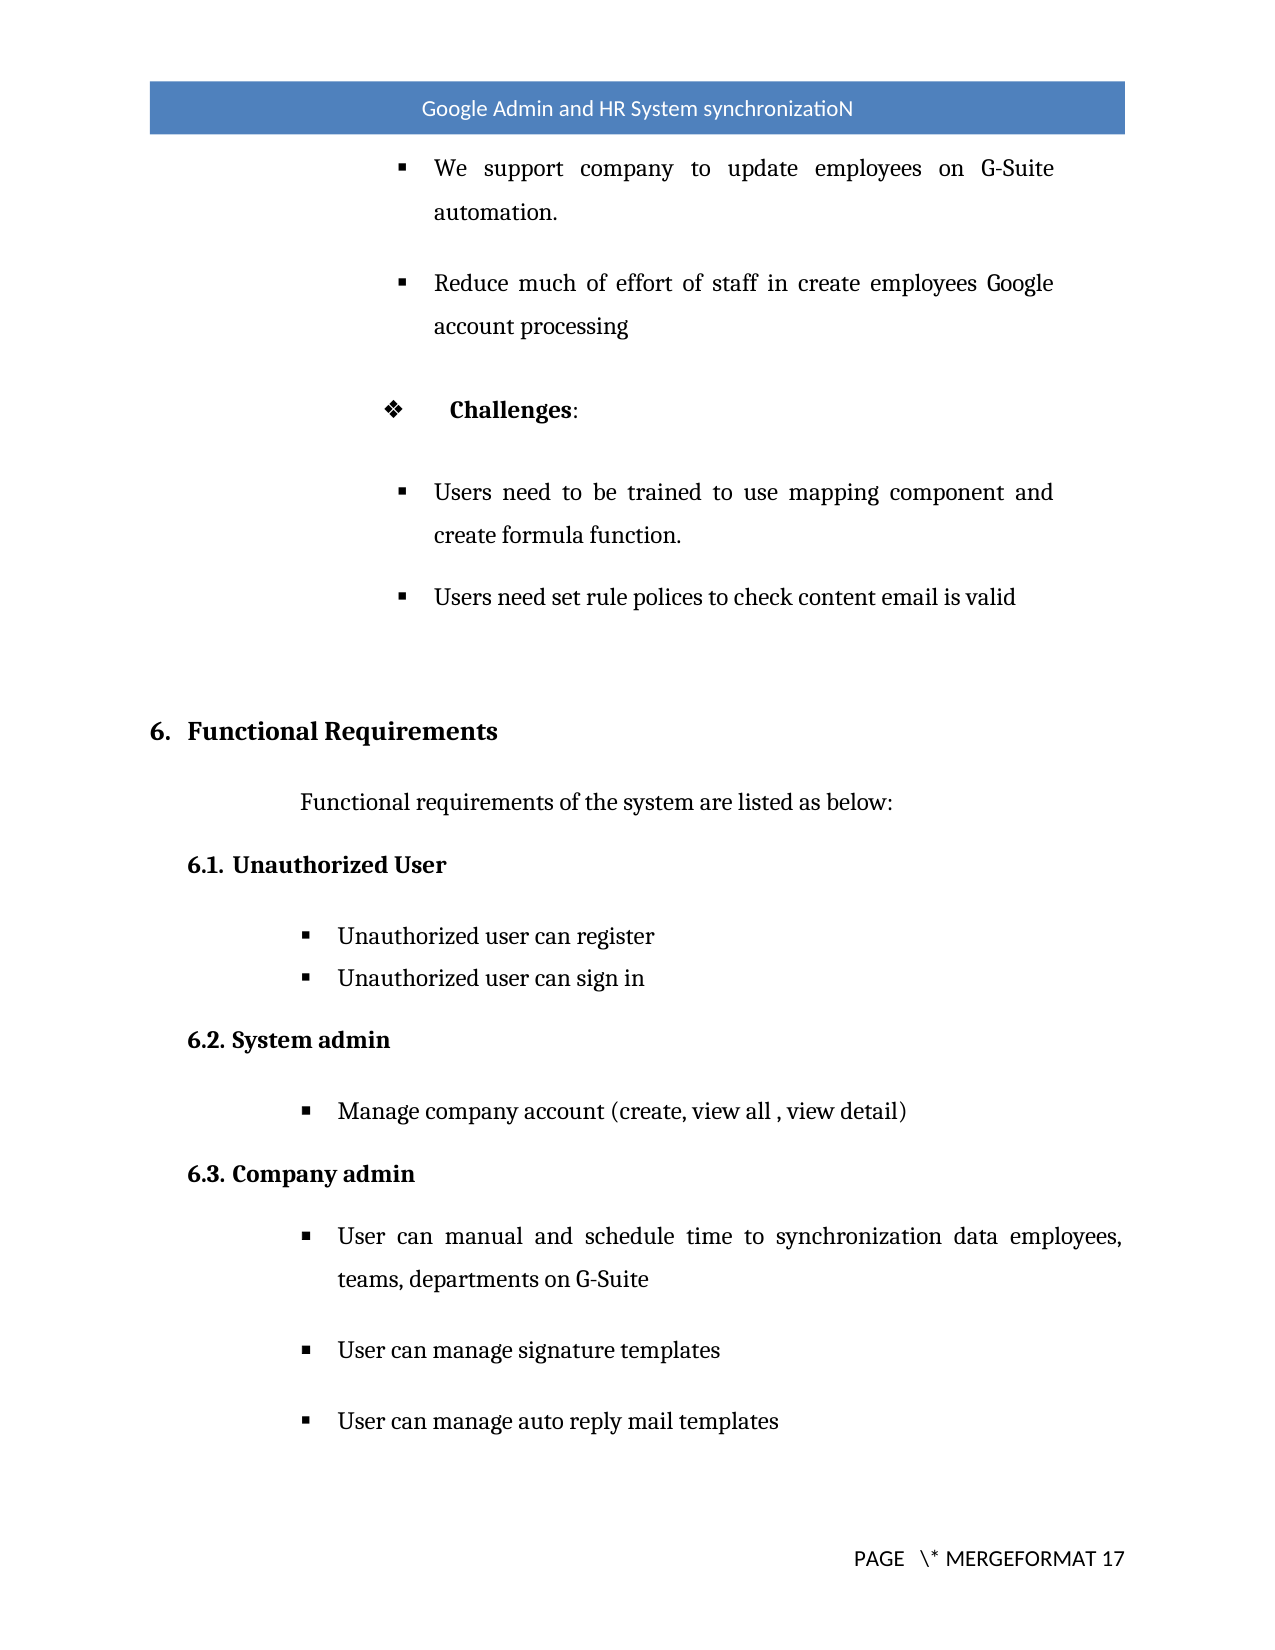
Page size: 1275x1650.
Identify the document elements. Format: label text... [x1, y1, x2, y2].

list Challenges: [382, 370, 1055, 445]
list User can manage auto reply mail templates [300, 1403, 1123, 1440]
subtitle Unauthorized User [187, 846, 1125, 884]
subtitle System admin [187, 1022, 1125, 1059]
subtitle Company admin [187, 1155, 1125, 1193]
list Unauthorized user can register [300, 917, 1125, 955]
list We support company to update employees on G-Suite automation. [396, 150, 1055, 231]
list Users need set rule polices to check content email is valid [396, 579, 1055, 616]
text Functional requirements of the system are listed as below: [269, 784, 1123, 821]
list Reduce much of effort of staff in create employees Google account processing [396, 264, 1055, 345]
list User can manual and schedule time to synchronization data employees, teams, departments on G-Suite [300, 1218, 1123, 1298]
list Unauthorized user can sign in [300, 959, 1125, 997]
list Users need to be trained to use mapping component and create formula function. [396, 473, 1055, 554]
list Manage company account (create, view all , view detail) [300, 1093, 1123, 1130]
subtitle Functional Requirements [150, 712, 1125, 750]
list User can manage signature templates [300, 1332, 1123, 1369]
